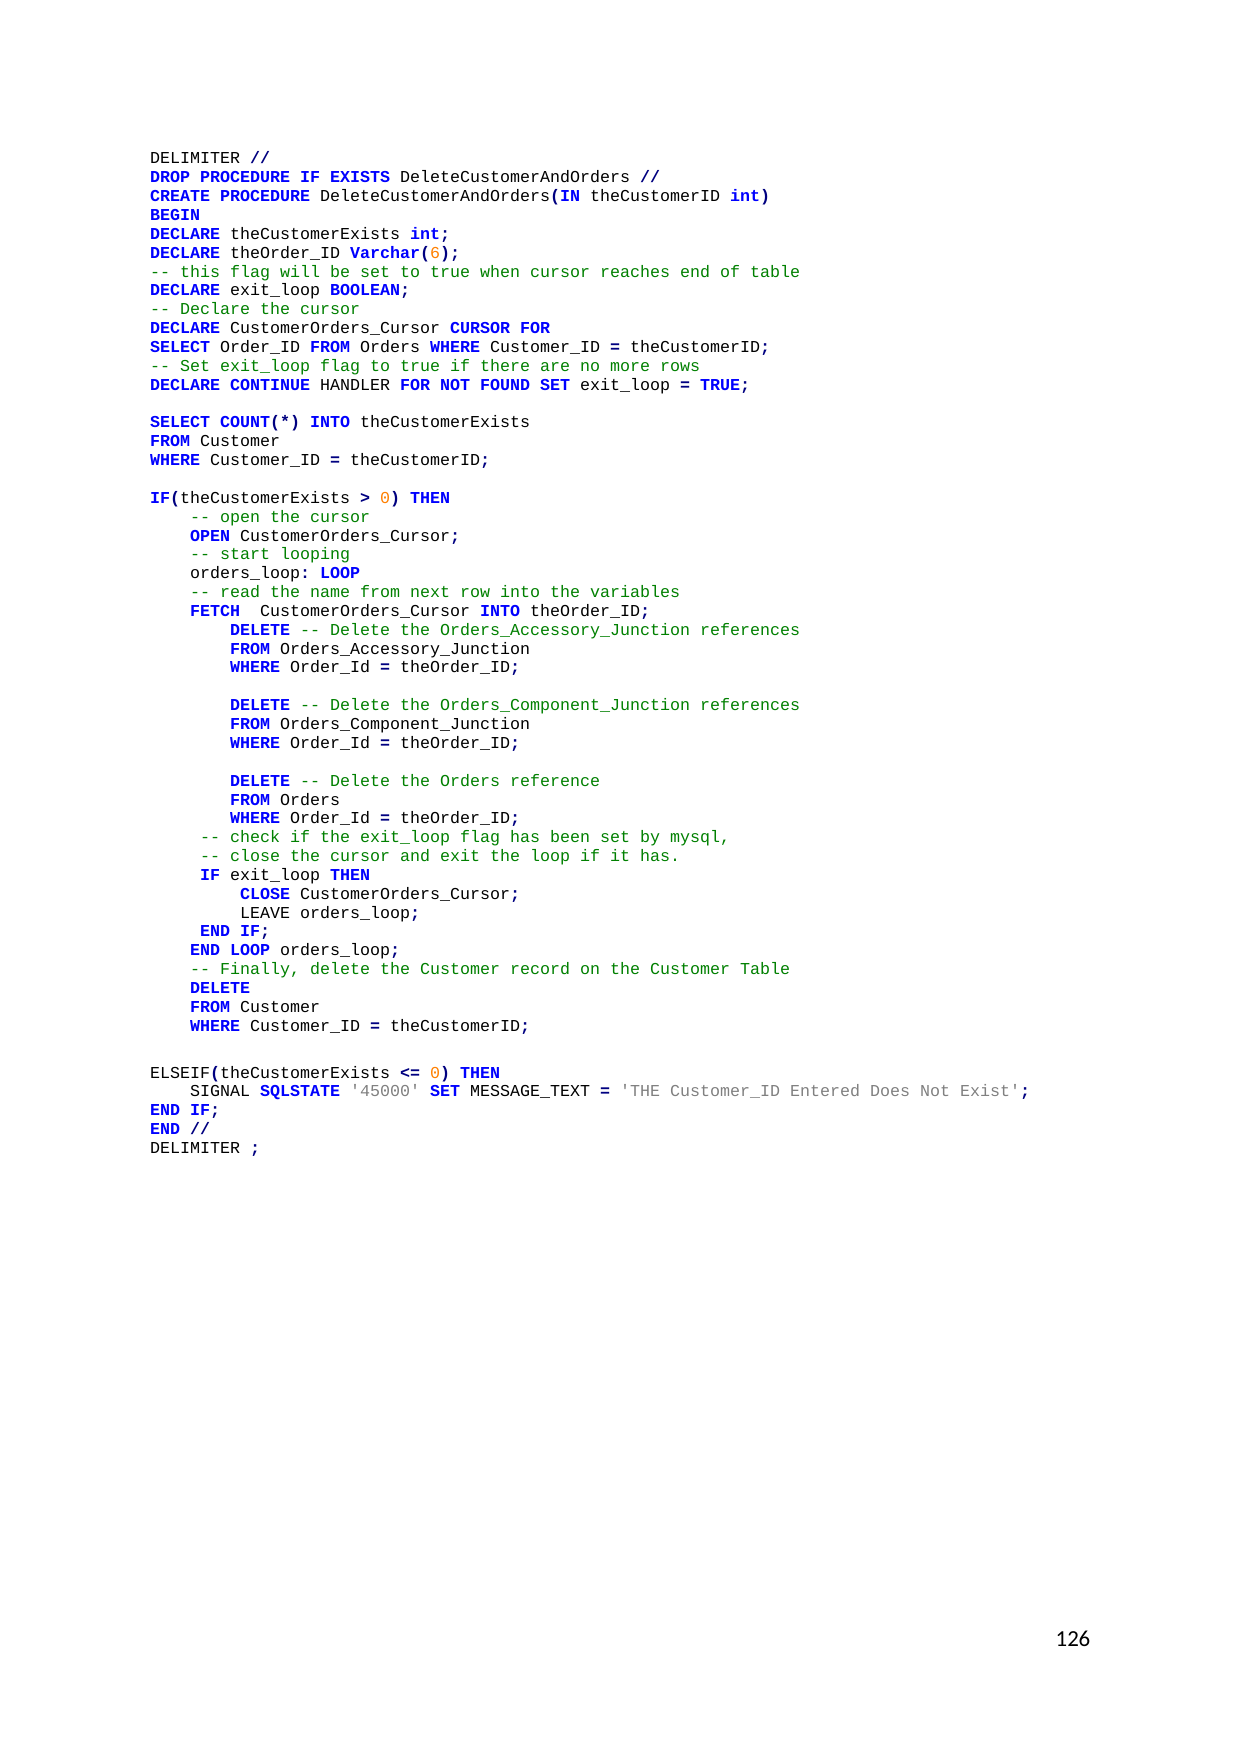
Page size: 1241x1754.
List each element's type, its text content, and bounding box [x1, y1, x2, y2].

text FROM Orders_Accessory_Junction [150, 640, 1090, 659]
text DELETE -- Delete the Orders_Accessory_Junction references [150, 621, 1090, 640]
text DECLARE CustomerOrders_Cursor CURSOR FOR [150, 320, 1090, 338]
text -- Set exit_loop flag to true if there are no more rows [150, 357, 1090, 376]
text IF exit_loop THEN [150, 866, 1090, 885]
text -- close the cursor and exit the loop if it has. [150, 848, 1090, 866]
text BEGIN [150, 207, 1090, 225]
text SELECT COUNT(*) INTO theCustomerExists [150, 414, 1090, 433]
text -- read the name from next row into the variables [150, 584, 1090, 602]
text FROM Customer [150, 998, 1090, 1017]
text DECLARE CONTINUE HANDLER FOR NOT FOUND SET exit_loop = TRUE; [150, 376, 1090, 395]
text DECLARE exit_loop BOOLEAN; [150, 282, 1090, 301]
text DELETE -- Delete the Orders_Component_Junction references [150, 697, 1090, 716]
text DELIMITER // [150, 150, 1090, 169]
text DECLARE theCustomerExists int; [150, 225, 1090, 244]
text WHERE Customer_ID = theCustomerID; [150, 1017, 1090, 1036]
text LEAVE orders_loop; [150, 904, 1090, 923]
text FROM Orders [150, 791, 1090, 810]
text ELSEIF(theCustomerExists <= 0) THEN [150, 1064, 1090, 1083]
text -- this flag will be set to true when cursor reaches end of table [150, 263, 1090, 282]
text -- Finally, delete the Customer record on the Customer Table [150, 961, 1090, 979]
text -- check if the exit_loop flag has been set by mysql, [150, 829, 1090, 848]
text END // [150, 1121, 1090, 1139]
text DELETE [150, 979, 1090, 998]
text WHERE Order_Id = theOrder_ID; [150, 810, 1090, 829]
text DECLARE theOrder_ID Varchar(6); [150, 244, 1090, 263]
text END IF; [150, 1102, 1090, 1121]
text IF(theCustomerExists > 0) THEN [150, 489, 1090, 508]
text -- start looping [150, 546, 1090, 565]
text -- Declare the cursor [150, 301, 1090, 320]
text orders_loop: LOOP [150, 565, 1090, 584]
text END LOOP orders_loop; [150, 942, 1090, 961]
text -- open the cursor [150, 508, 1090, 527]
text WHERE Customer_ID = theCustomerID; [150, 452, 1090, 471]
text OPEN CustomerOrders_Cursor; [150, 527, 1090, 546]
text CREATE PROCEDURE DeleteCustomerAndOrders(IN theCustomerID int) [150, 188, 1090, 207]
text SELECT Order_ID FROM Orders WHERE Customer_ID = theCustomerID; [150, 338, 1090, 357]
text SIGNAL SQLSTATE '45000' SET MESSAGE_TEXT = 'THE Customer_ID Entered Does Not Exist'; [150, 1083, 1090, 1102]
text FROM Customer [150, 433, 1090, 452]
text END IF; [150, 923, 1090, 942]
text CLOSE CustomerOrders_Cursor; [150, 885, 1090, 904]
text DELIMITER ; [150, 1139, 1090, 1158]
text WHERE Order_Id = theOrder_ID; [150, 734, 1090, 753]
text WHERE Order_Id = theOrder_ID; [150, 659, 1090, 678]
text FETCH CustomerOrders_Cursor INTO theOrder_ID; [150, 602, 1090, 621]
text FROM Orders_Component_Junction [150, 716, 1090, 734]
text DROP PROCEDURE IF EXISTS DeleteCustomerAndOrders // [150, 169, 1090, 188]
text DELETE -- Delete the Orders reference [150, 772, 1090, 791]
